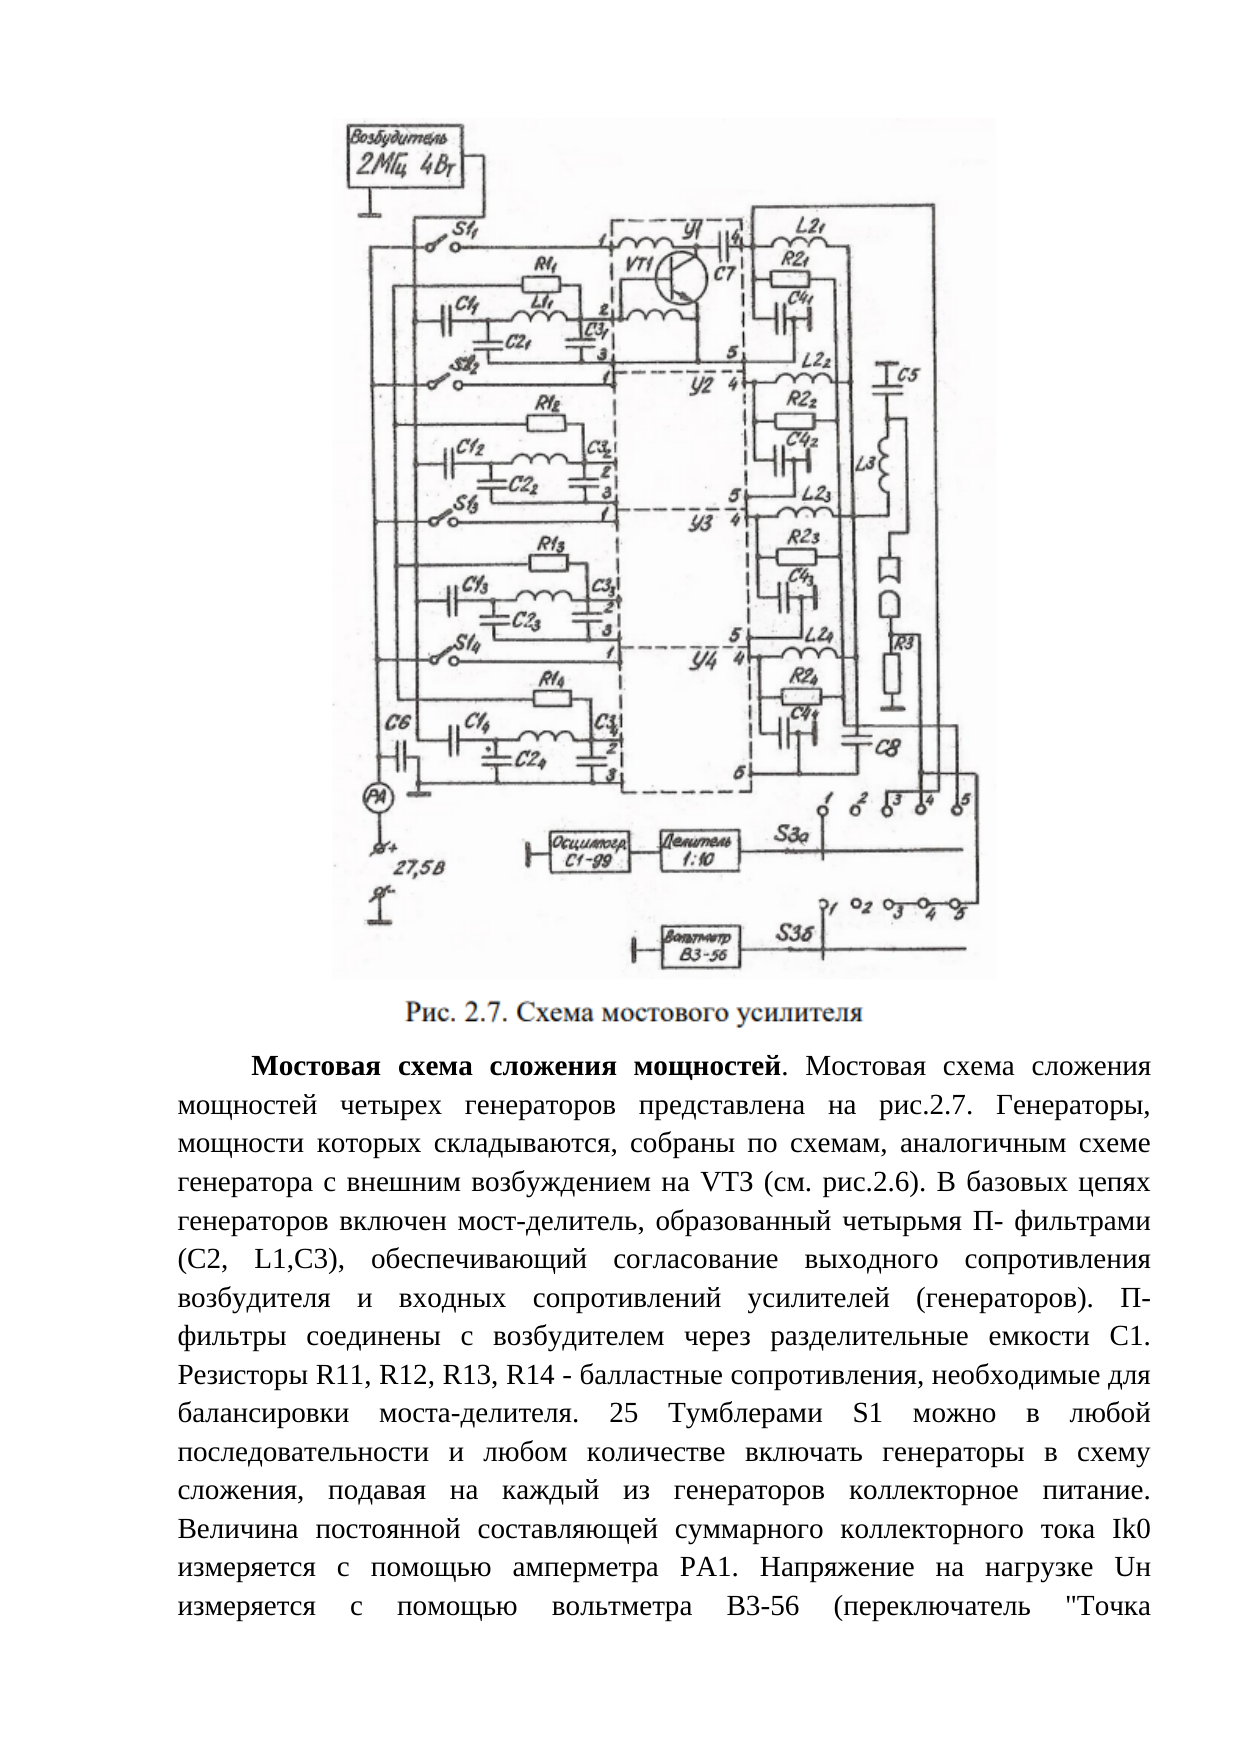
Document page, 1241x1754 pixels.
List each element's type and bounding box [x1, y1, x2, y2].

text [177, 1048, 1152, 1622]
picture [251, 118, 1045, 1045]
